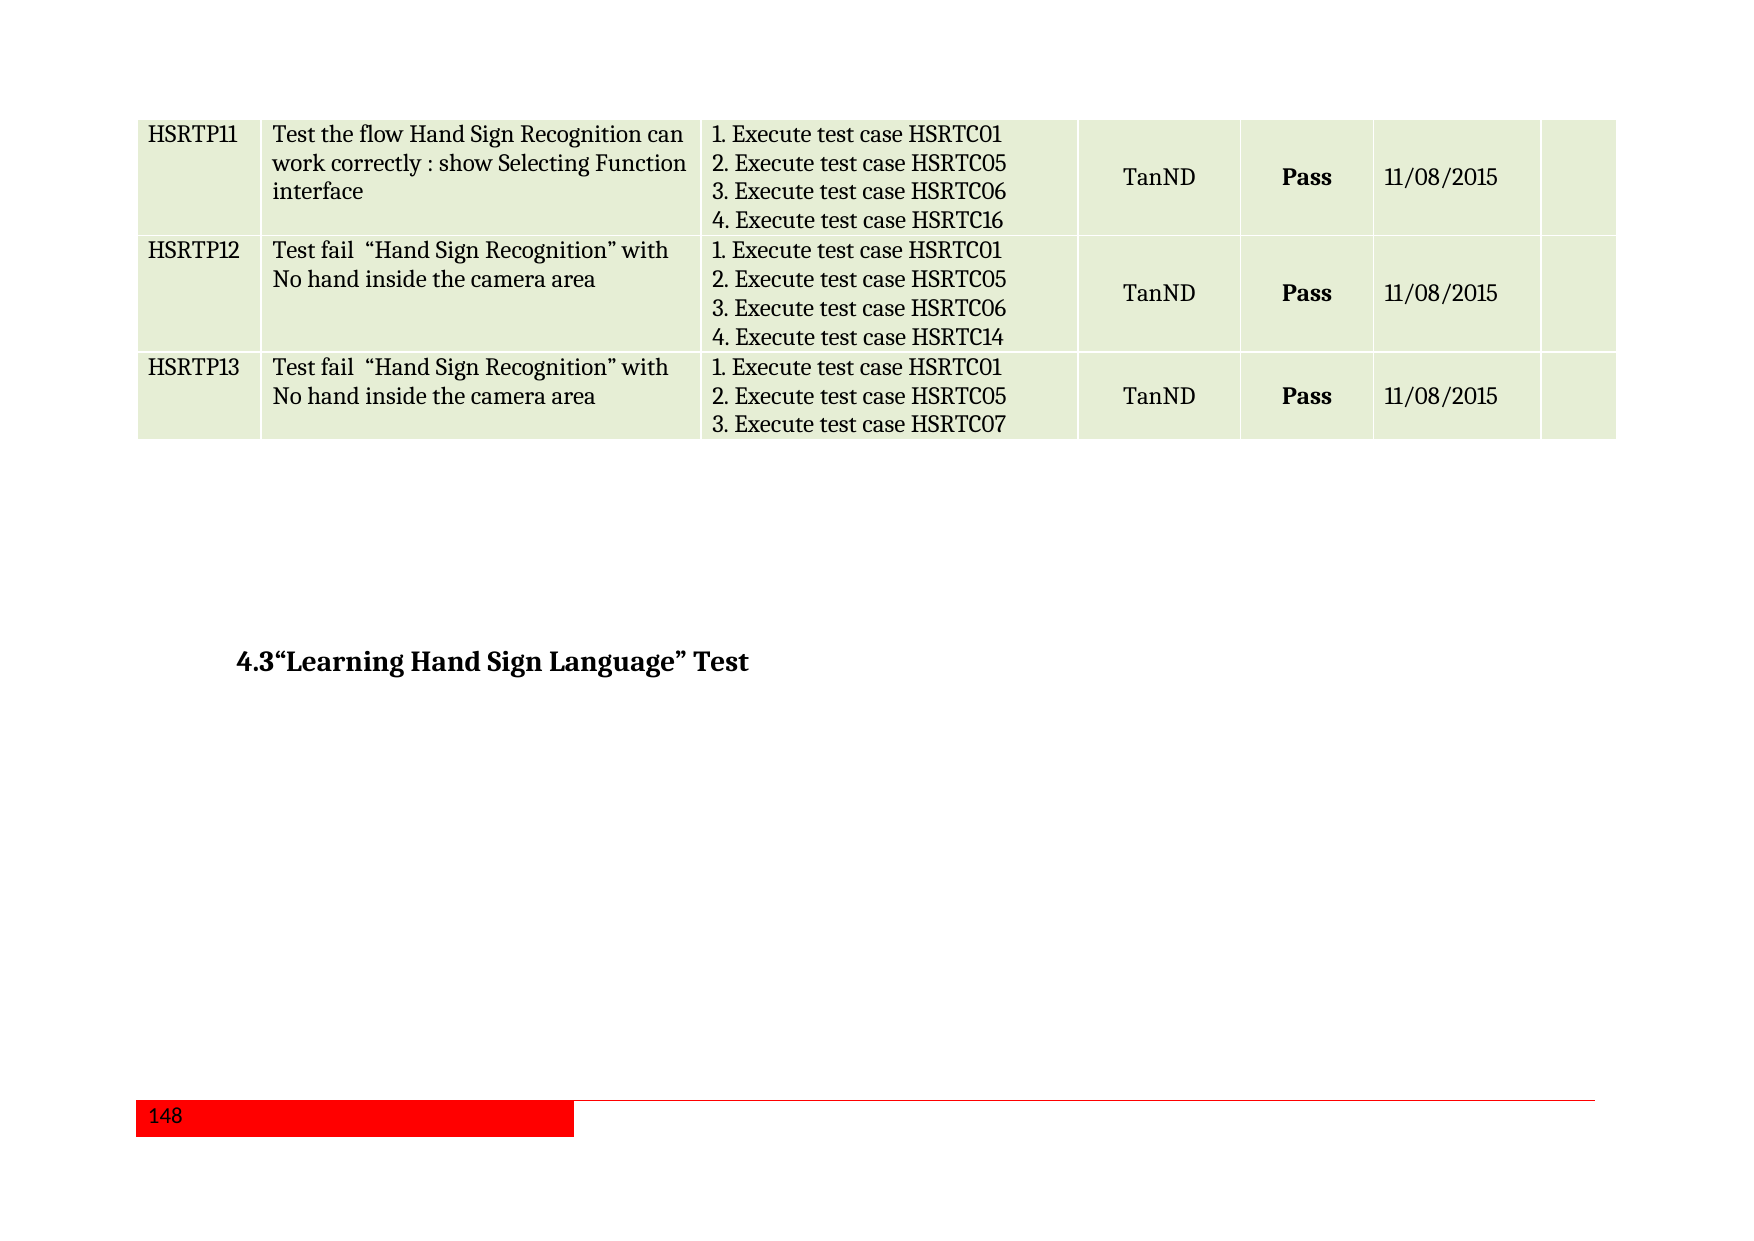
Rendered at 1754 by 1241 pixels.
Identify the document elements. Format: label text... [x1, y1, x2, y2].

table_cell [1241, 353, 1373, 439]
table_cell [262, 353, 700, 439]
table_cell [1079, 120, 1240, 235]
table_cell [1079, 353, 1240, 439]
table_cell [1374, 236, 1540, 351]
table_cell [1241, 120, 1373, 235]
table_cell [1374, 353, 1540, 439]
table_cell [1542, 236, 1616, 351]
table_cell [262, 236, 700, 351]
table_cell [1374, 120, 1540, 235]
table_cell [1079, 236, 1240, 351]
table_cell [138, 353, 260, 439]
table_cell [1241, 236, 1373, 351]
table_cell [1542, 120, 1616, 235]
subtitle “Learning Hand Sign Language” Test [236, 645, 1606, 679]
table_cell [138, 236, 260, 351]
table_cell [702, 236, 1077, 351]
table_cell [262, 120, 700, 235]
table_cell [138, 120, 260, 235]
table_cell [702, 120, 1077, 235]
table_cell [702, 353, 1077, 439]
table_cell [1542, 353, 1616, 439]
